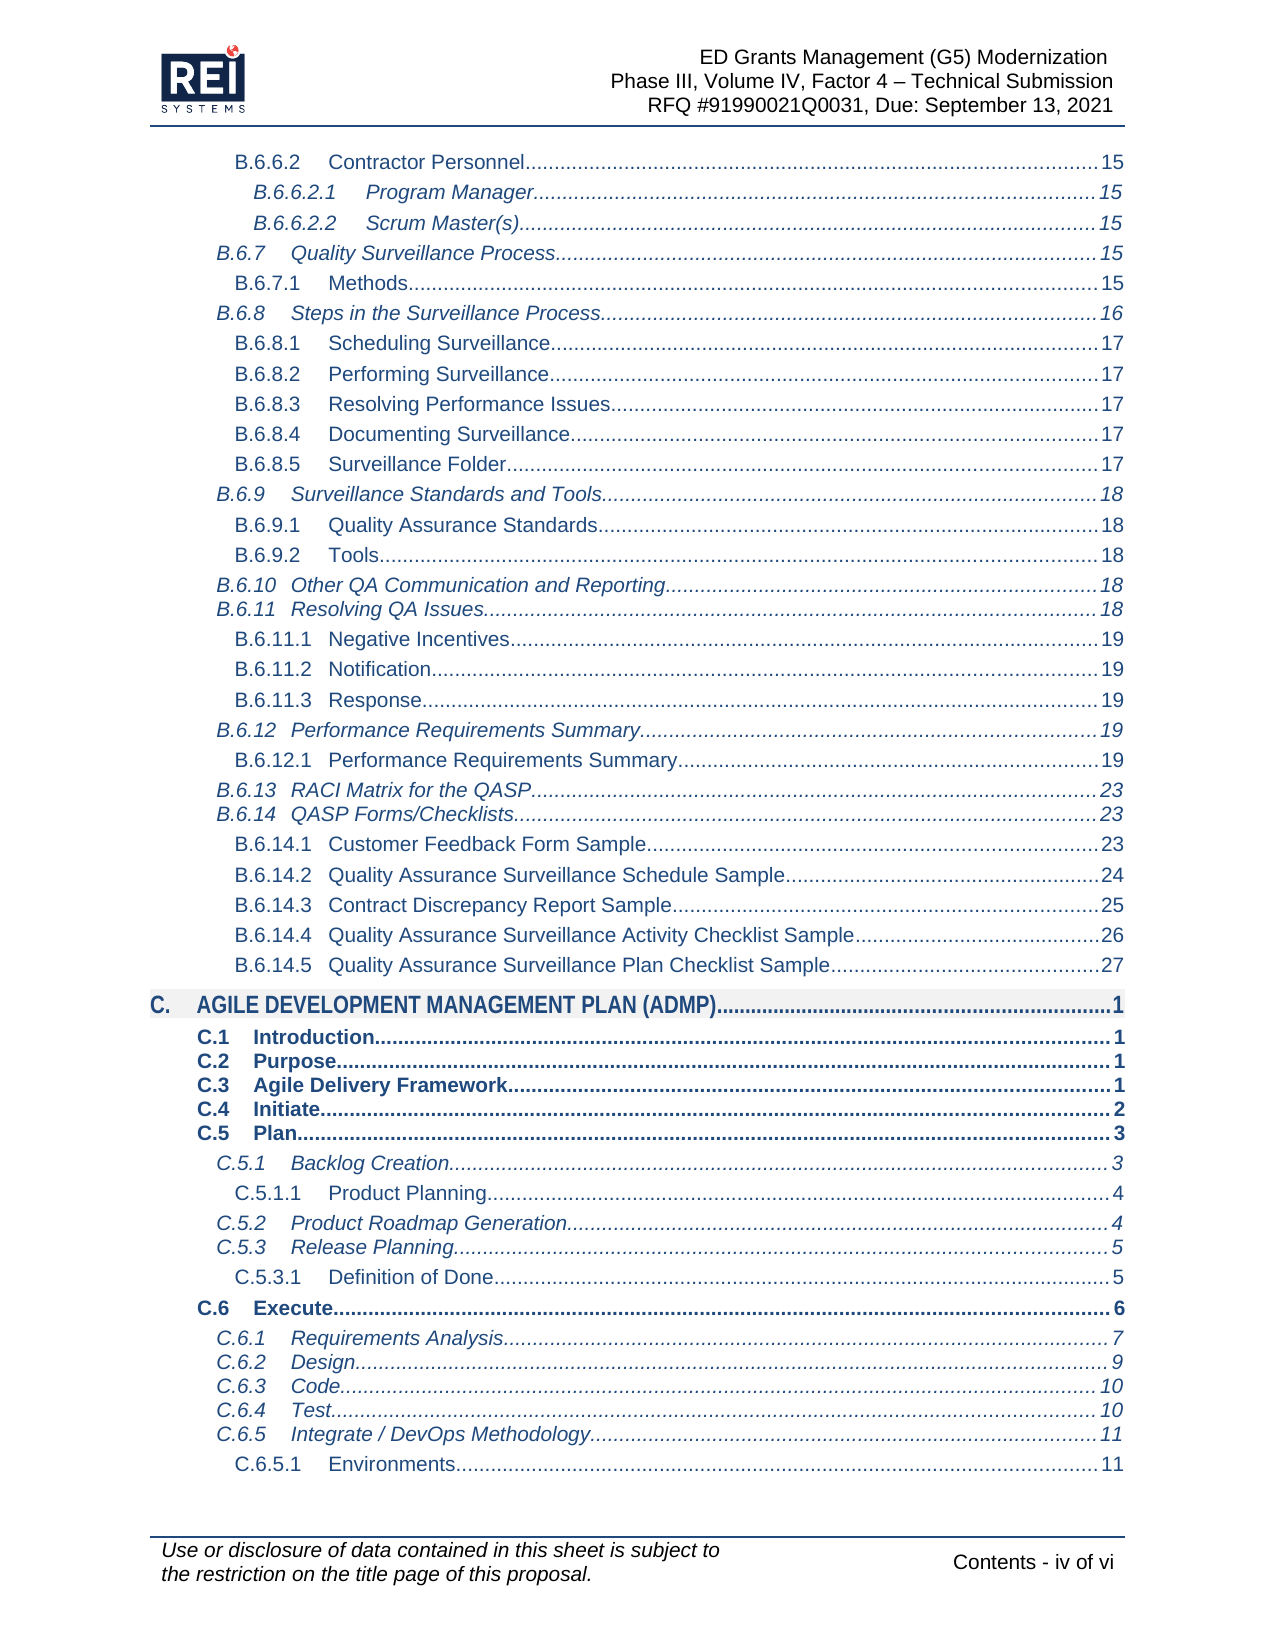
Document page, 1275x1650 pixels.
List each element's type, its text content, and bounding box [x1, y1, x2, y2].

text C.6.5 Integrate / DevOps Methodology 11 [216, 1421, 1125, 1445]
text B.6.14.5 Quality Assurance Surveillance Plan Checklist Sample 27 [234, 953, 1125, 977]
text B.6.14.1 Customer Feedback Form Sample 23 [234, 832, 1125, 856]
text C.5.3.1 Definition of Done 5 [234, 1265, 1125, 1289]
text B.6.14 QASP Forms/Checklists 23 [216, 802, 1125, 826]
text C.5.2 Product Roadmap Generation 4 [216, 1211, 1125, 1235]
text B.6.6.2.1 Program Manager 15 [253, 180, 1125, 204]
text B.6.8 Steps in the Surveillance Process 16 [216, 301, 1125, 325]
text C.5.1 Backlog Creation 3 [216, 1151, 1125, 1174]
text B.6.11.2 Notification 19 [234, 657, 1125, 681]
text C.6.4 Test 10 [216, 1397, 1125, 1421]
text C.6.2 Design 9 [216, 1349, 1125, 1373]
text C.5 Plan 3 [197, 1120, 1125, 1144]
text B.6.13 RACI Matrix for the QASP 23 [216, 778, 1125, 802]
text B.6.12 Performance Requirements Summary 19 [216, 718, 1125, 742]
text B.6.8.2 Performing Surveillance 17 [234, 361, 1125, 385]
text C.1 Introduction 1 [197, 1024, 1125, 1048]
text C.4 Initiate 2 [197, 1096, 1125, 1120]
text B.6.9.1 Quality Assurance Standards 18 [234, 512, 1125, 536]
text B.6.11.1 Negative Incentives 19 [234, 627, 1125, 651]
text C.6.3 Code 10 [216, 1373, 1125, 1397]
text B.6.9 Surveillance Standards and Tools 18 [216, 482, 1125, 506]
text B.6.11 Resolving QA Issues 18 [216, 597, 1125, 621]
text B.6.12.1 Performance Requirements Summary 19 [234, 748, 1125, 772]
text C.6.5.1 Environments 11 [234, 1452, 1125, 1476]
text C.6.1 Requirements Analysis 7 [216, 1326, 1125, 1349]
text B.6.7 Quality Surveillance Process 15 [216, 241, 1125, 264]
text C. Agile Development Management Plan (ADMP) 1 [150, 989, 1125, 1018]
text B.6.14.3 Contract Discrepancy Report Sample 25 [234, 893, 1125, 917]
picture [161, 45, 245, 113]
text C.5.1.1 Product Planning 4 [234, 1181, 1125, 1205]
text B.6.10 Other QA Communication and Reporting 18 [216, 573, 1125, 597]
text B.6.11.3 Response 19 [234, 687, 1125, 711]
text B.6.8.1 Scheduling Surveillance 17 [234, 331, 1125, 355]
text B.6.6.2 Contractor Personnel 15 [234, 150, 1125, 174]
text C.6 Execute 6 [197, 1295, 1125, 1319]
text B.6.8.5 Surveillance Folder 17 [234, 452, 1125, 476]
text B.6.14.2 Quality Assurance Surveillance Schedule Sample 24 [234, 862, 1125, 886]
text B.6.8.4 Documenting Surveillance 17 [234, 422, 1125, 446]
text C.2 Purpose 1 [197, 1048, 1125, 1072]
text B.6.9.2 Tools 18 [234, 543, 1125, 567]
text B.6.6.2.2 Scrum Master(s) 15 [253, 210, 1125, 234]
text B.6.8.3 Resolving Performance Issues 17 [234, 392, 1125, 416]
text B.6.14.4 Quality Assurance Surveillance Activity Checklist Sample 26 [234, 923, 1125, 947]
text C.3 Agile Delivery Framework 1 [197, 1072, 1125, 1096]
text B.6.7.1 Methods 15 [234, 271, 1125, 295]
text C.5.3 Release Planning 5 [216, 1235, 1125, 1259]
